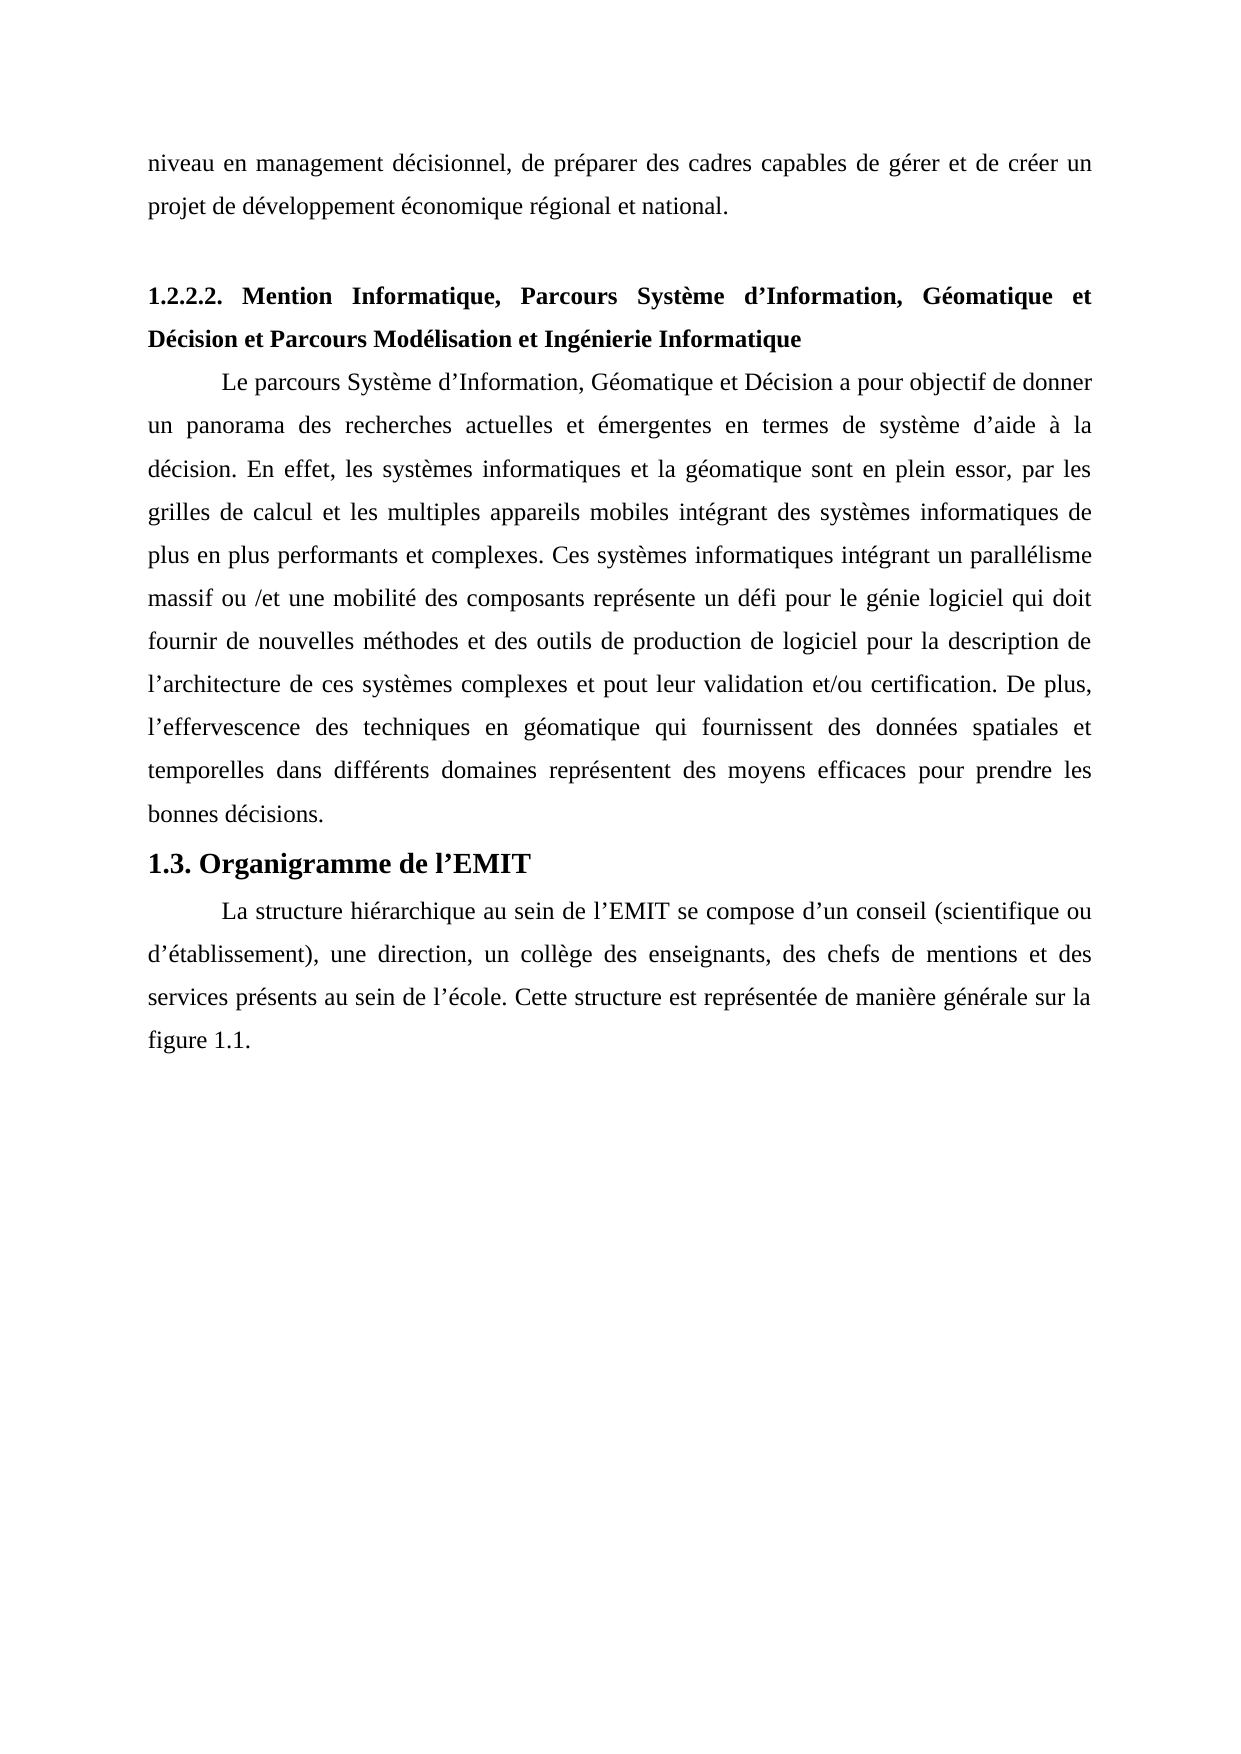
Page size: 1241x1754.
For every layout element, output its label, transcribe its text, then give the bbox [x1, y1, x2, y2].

list 1.2.2.2. Mention Informatique, Parcours Système d’Information, Géomatique et Décision et Parcours Modélisation et Ingénierie Informatique [148, 281, 1093, 353]
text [148, 148, 1093, 219]
list 1.3. Organigramme de l’EMIT [148, 846, 1093, 879]
text La structure hiérarchique au sein de l’EMIT se compose d’un conseil (scientifique ou d’établissement), une direction, un collège des enseignants, des chefs de mentions et des services présents au sein de l’école. Cette structure est représentée de manière générale sur la figure 1.1. [148, 896, 1093, 1054]
text Le parcours Système d’Information, Géomatique et Décision a pour objectif de donner un panorama des recherches actuelles et émergentes en termes de système d’aide à la décision. En effet, les systèmes informatiques et la géomatique sont en plein essor, par les grilles de calcul et les multiples appareils mobiles intégrant des systèmes informatiques de plus en plus performants et complexes. Ces systèmes informatiques intégrant un parallélisme massif ou /et une mobilité des composants représente un défi pour le génie logiciel qui doit fournir de nouvelles méthodes et des outils de production de logiciel pour la description de l’architecture de ces systèmes complexes et pout leur validation et/ou certification. De plus, l’effervescence des techniques en géomatique qui fournissent des données spatiales et temporelles dans différents domaines représentent des moyens efficaces pour prendre les bonnes décisions. [148, 367, 1093, 827]
